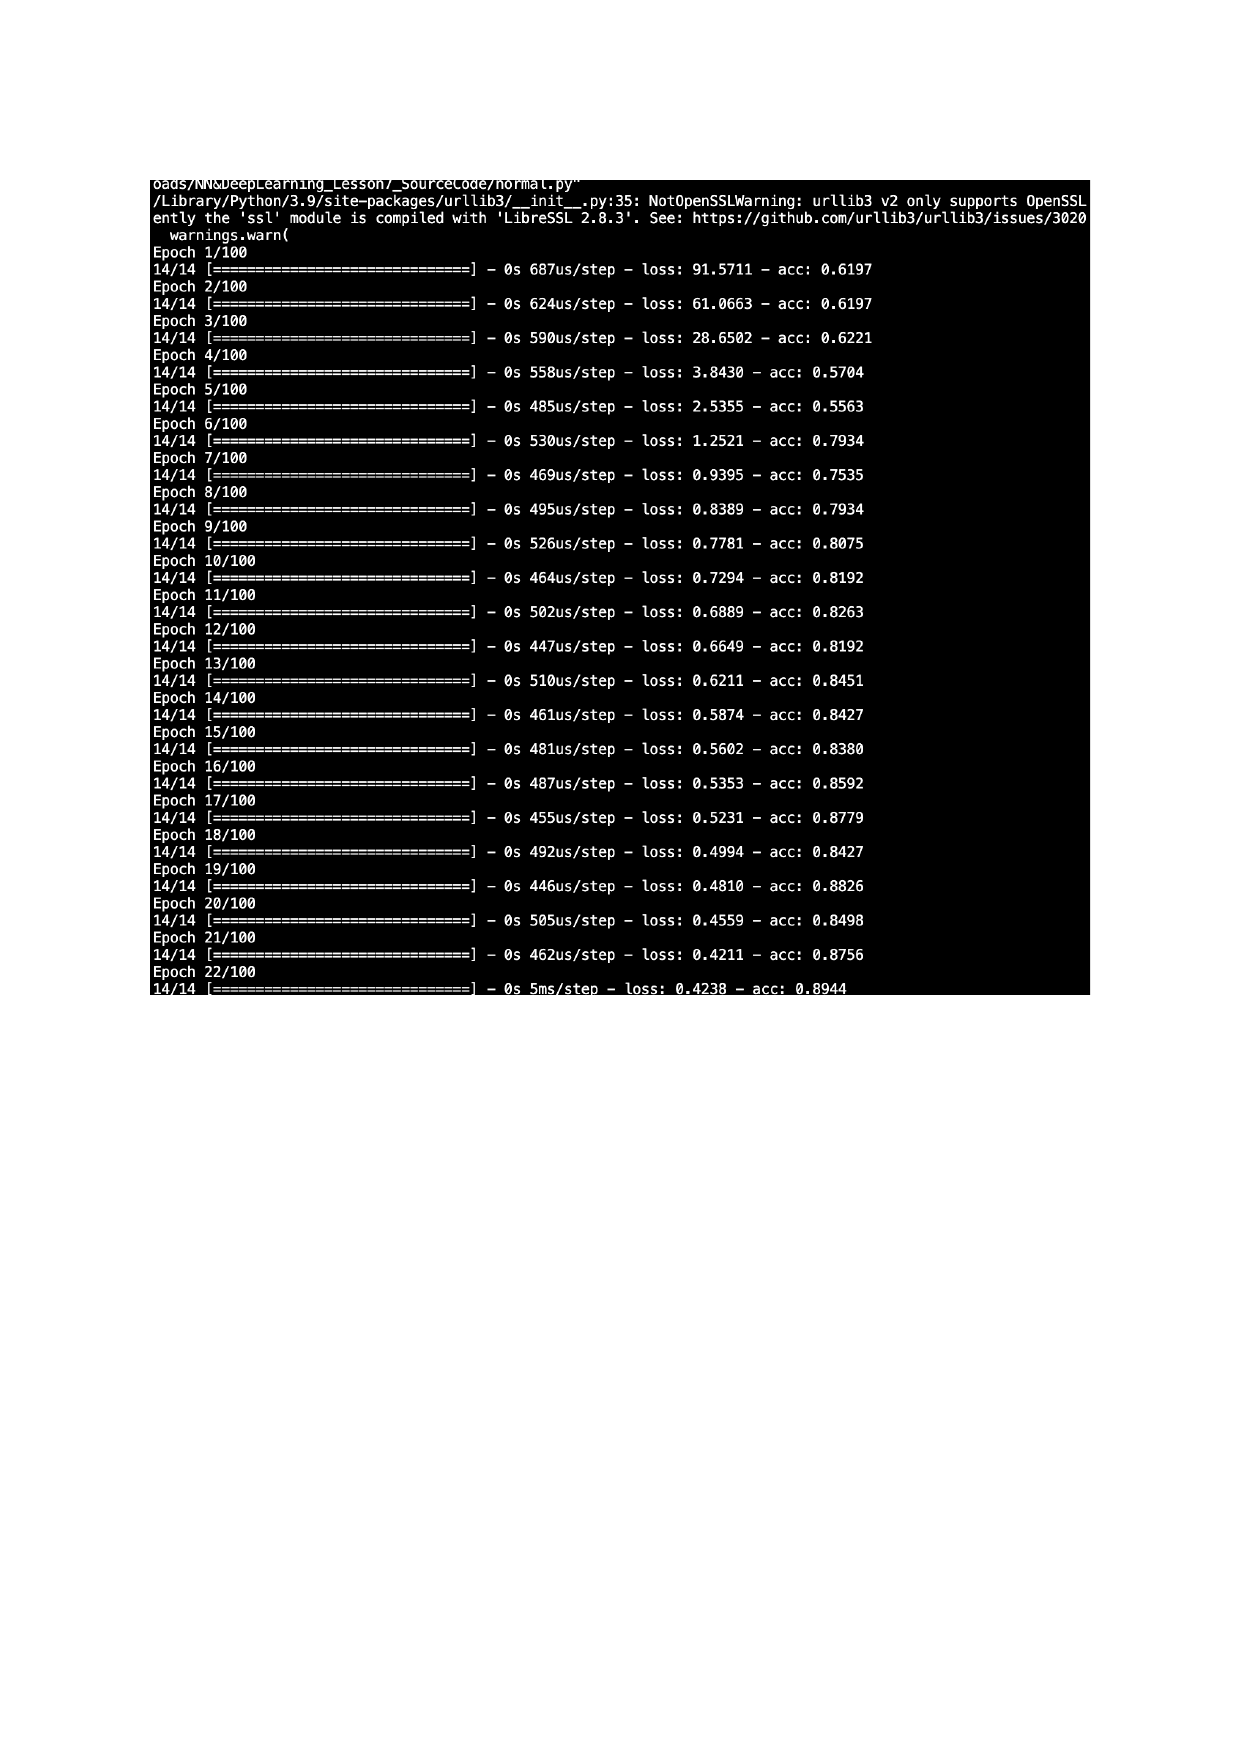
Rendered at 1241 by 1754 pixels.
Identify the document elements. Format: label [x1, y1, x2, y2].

picture [150, 180, 1091, 995]
